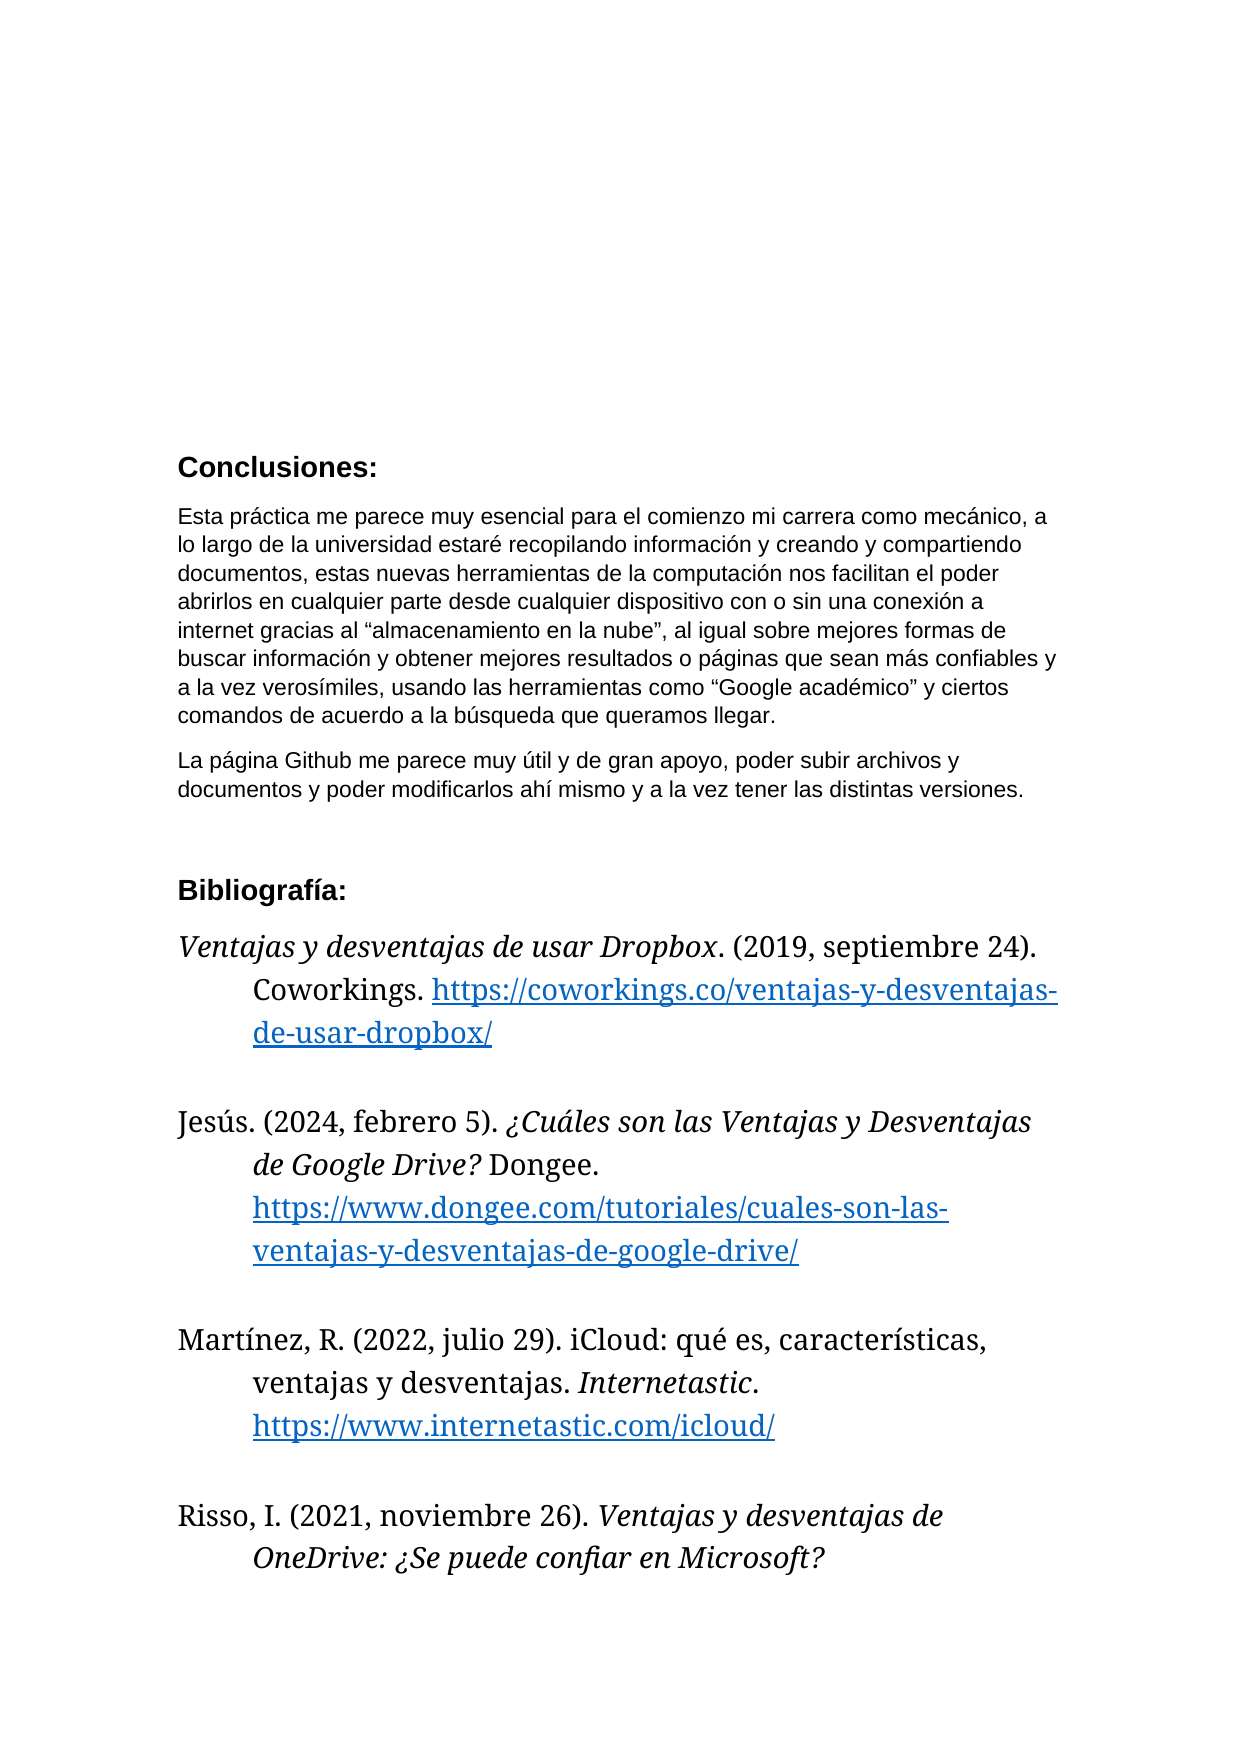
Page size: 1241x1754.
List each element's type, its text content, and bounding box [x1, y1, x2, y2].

text La página Github me parece muy útil y de gran apoyo, poder subir archivos y documentos y poder modificarlos ahí mismo y a la vez tener las distintas versiones. [177, 747, 1063, 802]
text Ventajas y desventajas de usar Dropbox. (2019, septiembre 24). Coworkings. https://coworkings.co/ventajas-y-desventajas-de-usar-dropbox/ [177, 926, 1065, 1052]
text Jesús. (2024, febrero 5). ¿Cuáles son las Ventajas y Desventajas de Google Drive? Dongee. https://www.dongee.com/tutoriales/cuales-son-las-ventajas-y-desventajas-de-google-drive/ [177, 1102, 1065, 1270]
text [177, 1495, 1065, 1577]
text Esta práctica me parece muy esencial para el comienzo mi carrera como mecánico, a lo largo de la universidad estaré recopilando información y creando y compartiendo documentos, estas nuevas herramientas de la computación nos facilitan el poder abrirlos en cualquier parte desde cualquier dispositivo con o sin una conexión a internet gracias al “almacenamiento en la nube”, al igual sobre mejores formas de buscar información y obtener mejores resultados o páginas que sean más confiables y a la vez verosímiles, usando las herramientas como “Google académico” y ciertos comandos de acuerdo a la búsqueda que queramos llegar. [177, 503, 1063, 728]
text Bibliografía: [177, 873, 1063, 907]
text Conclusiones: [177, 450, 1063, 484]
text Martínez, R. (2022, julio 29). iCloud: qué es, características, ventajas y desventajas. Internetastic. https://www.internetastic.com/icloud/ [177, 1320, 1065, 1445]
